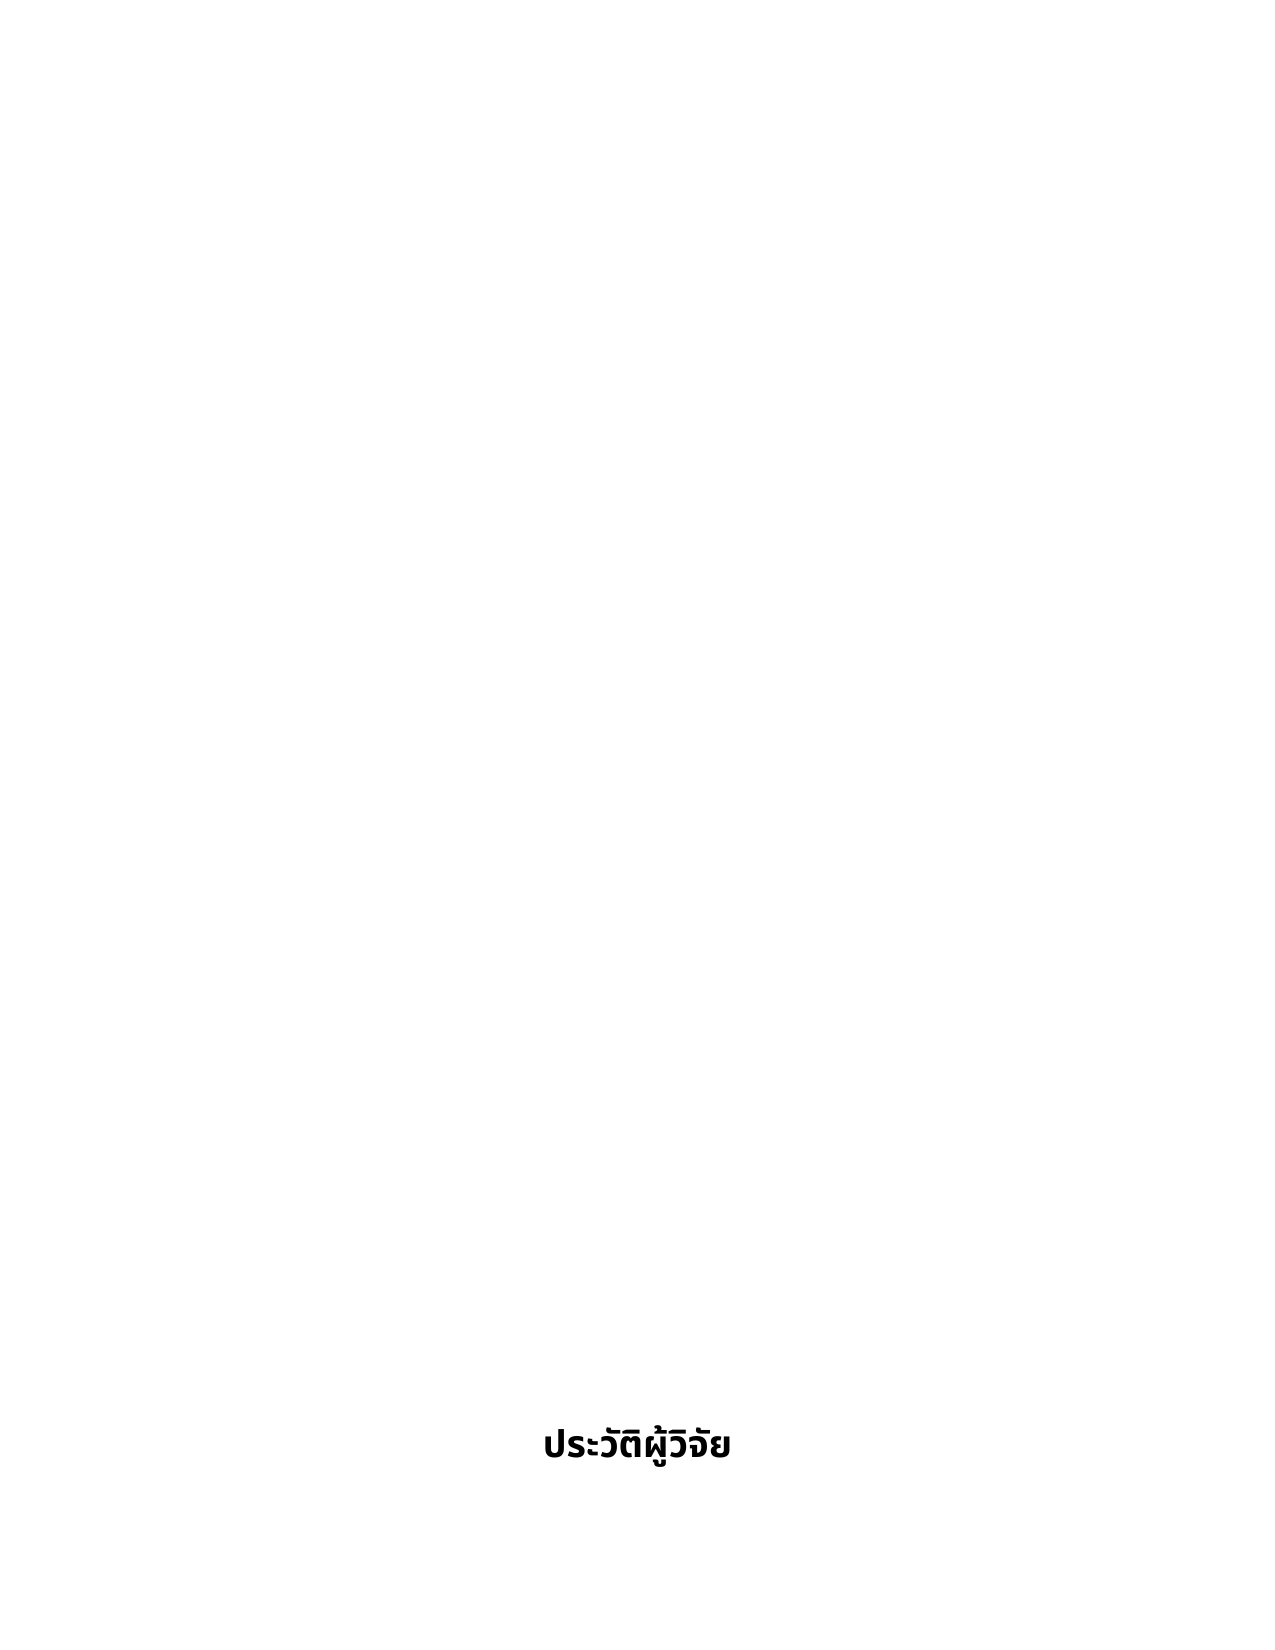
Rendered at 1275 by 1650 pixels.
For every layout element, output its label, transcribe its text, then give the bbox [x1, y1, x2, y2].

text ประวัติผู้วิจัย [150, 1417, 1125, 1474]
